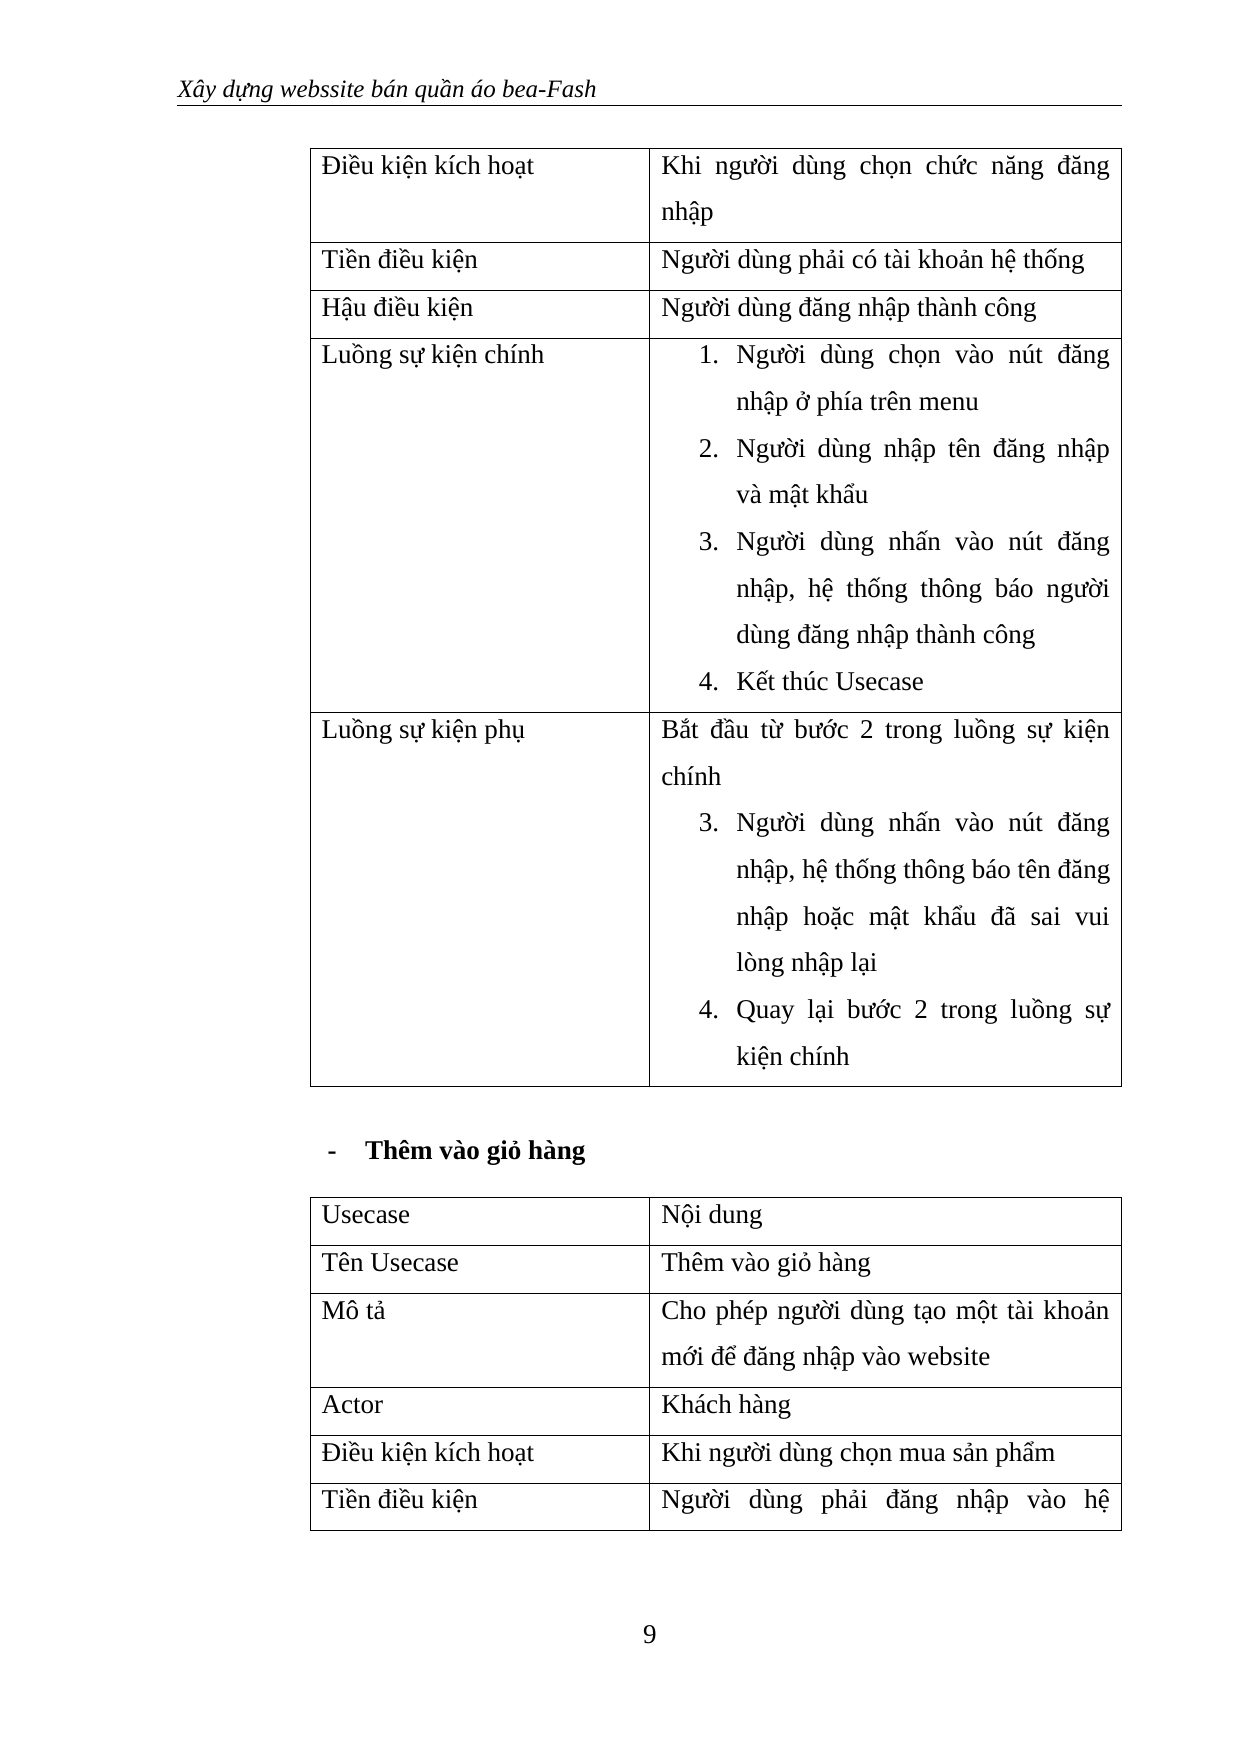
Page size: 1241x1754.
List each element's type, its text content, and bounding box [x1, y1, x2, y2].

table_header Usecase [311, 1198, 649, 1245]
table_cell Luồng sự kiện phụ [311, 713, 649, 1086]
table_cell Khách hàng [650, 1388, 1121, 1435]
table_cell Mô tả [311, 1294, 649, 1387]
list Thêm vào giỏ hàng [327, 1134, 1122, 1165]
table_cell Điều kiện kích hoạt [311, 1436, 649, 1482]
table_cell Điều kiện kích hoạt [311, 149, 649, 242]
table_cell Luồng sự kiện chính [311, 339, 649, 712]
table_cell Khi người dùng chọn chức năng đăng nhập [650, 149, 1121, 242]
table_cell Hậu điều kiện [311, 291, 649, 337]
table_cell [650, 1484, 1121, 1530]
table_cell Bắt đầu từ bước 2 trong luồng sự kiện chính Người dùng nhấn vào nút đăng nhập, hệ thống thông báo tên đăng nhập hoặc mật khẩu đã sai vui lòng nhập lại Quay lại bước 2 trong luồng sự kiện chính [650, 713, 1121, 1086]
table_cell Tên Usecase [311, 1246, 649, 1293]
table_cell Khi người dùng chọn mua sản phẩm [650, 1436, 1121, 1482]
table_cell Tiền điều kiện [311, 243, 649, 290]
table_header Nội dung [650, 1198, 1121, 1245]
table_cell Người dùng chọn vào nút đăng nhập ở phía trên menu Người dùng nhập tên đăng nhập và mật khẩu Người dùng nhấn vào nút đăng nhập, hệ thống thông báo người dùng đăng nhập thành công Kết thúc Usecase [650, 339, 1121, 712]
table_cell Người dùng phải có tài khoản hệ thống [650, 243, 1121, 290]
table_cell Actor [311, 1388, 649, 1435]
table_cell Người dùng đăng nhập thành công [650, 291, 1121, 337]
table_cell Tiền điều kiện [311, 1484, 649, 1530]
table_cell Thêm vào giỏ hàng [650, 1246, 1121, 1293]
table_cell Cho phép người dùng tạo một tài khoản mới để đăng nhập vào website [650, 1294, 1121, 1387]
